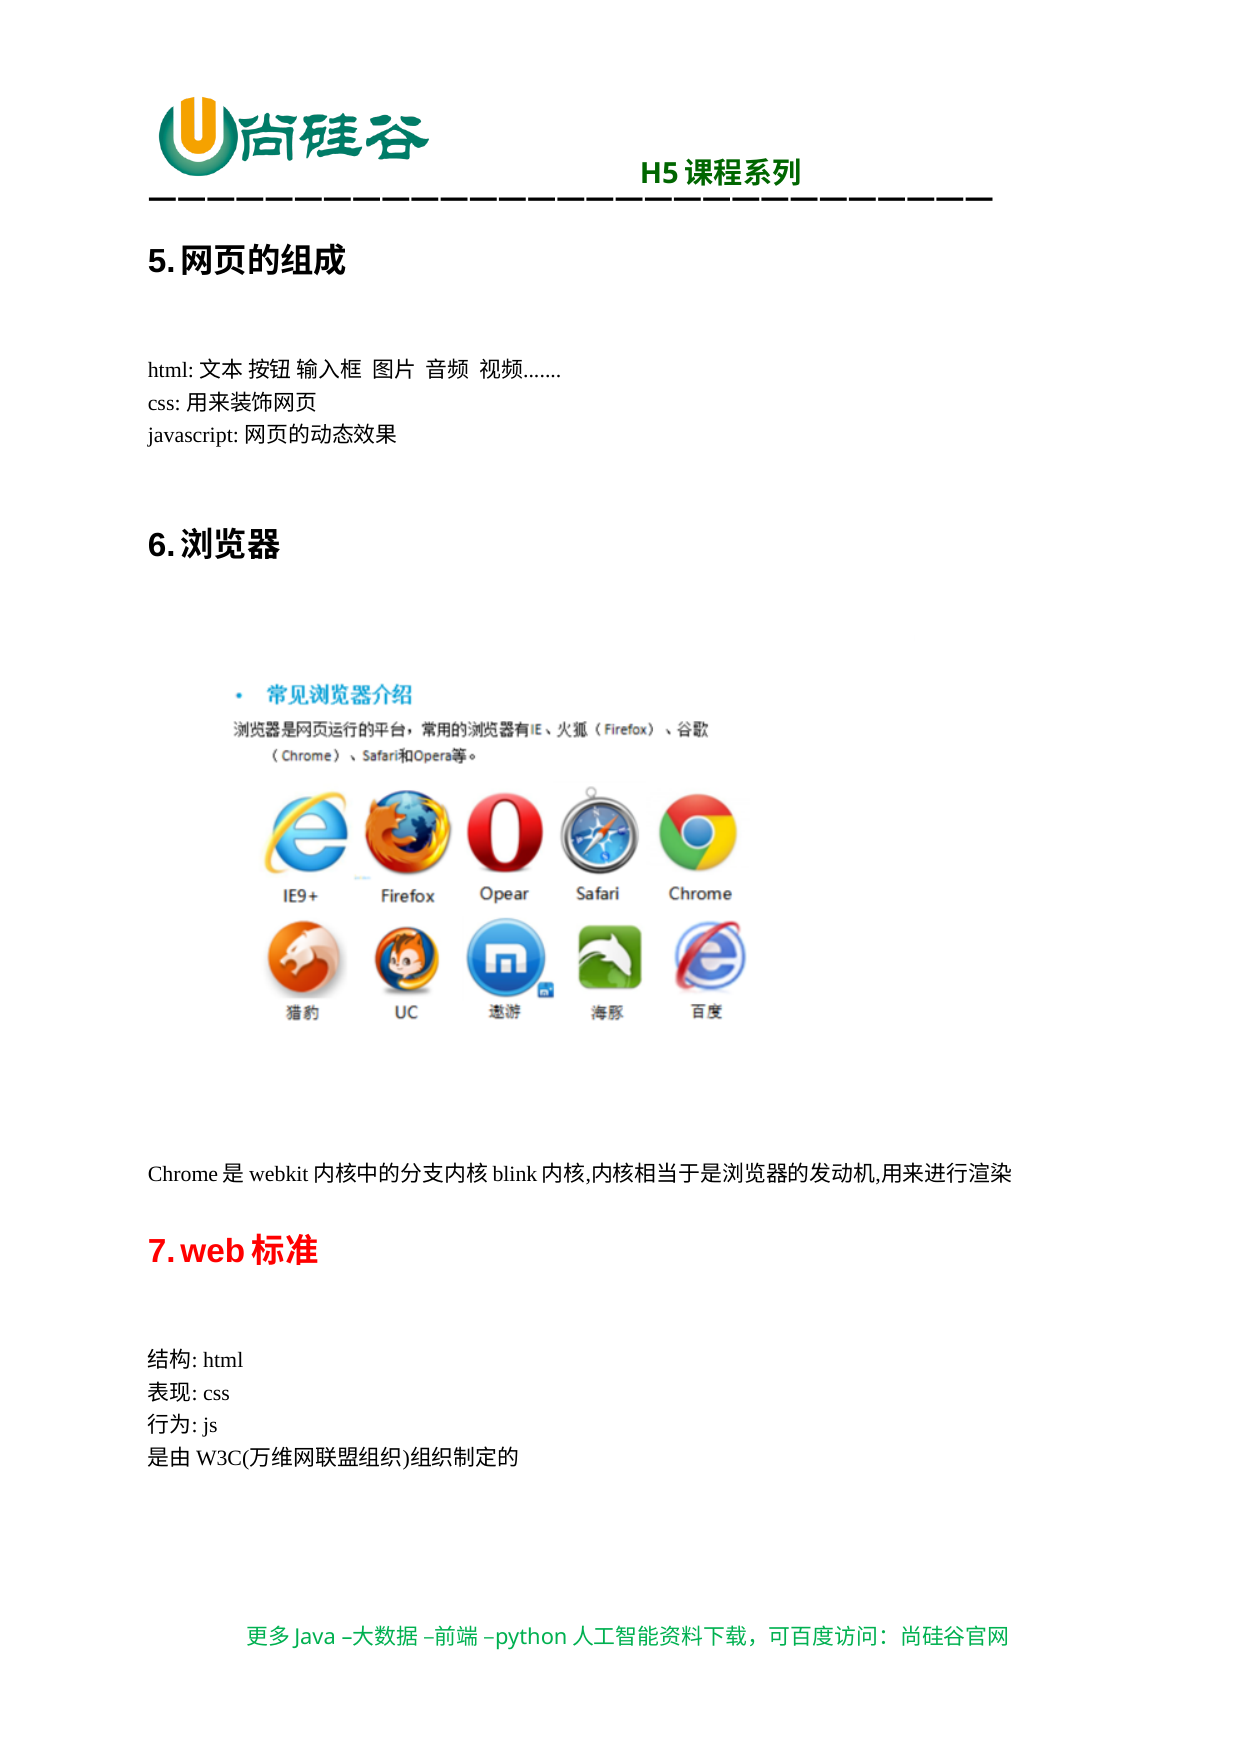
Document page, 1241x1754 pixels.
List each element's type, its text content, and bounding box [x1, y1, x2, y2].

text 行为: js [148, 1407, 1107, 1439]
subtitle 网页的组成 [148, 225, 1107, 290]
text 是由W3C(万维网联盟组织)组织制定的 [148, 1439, 1107, 1472]
text 结构: html [148, 1342, 1107, 1374]
text css: 用来装饰网页 [148, 384, 1107, 417]
text 表现: css [148, 1374, 1107, 1407]
text javascript: 网页的动态效果 [148, 417, 1107, 449]
picture [147, 88, 436, 184]
text html: 文本 按钮 输入框 图片 音频 视频....... [148, 352, 1107, 384]
subtitle 浏览器 [148, 509, 1107, 574]
subtitle web标准 [148, 1215, 1107, 1280]
text Chrome是webkit内核中的分支内核blink内核,内核相当于是浏览器的发动机,用来进行渲染 [148, 1156, 1107, 1188]
picture [147, 635, 916, 1097]
